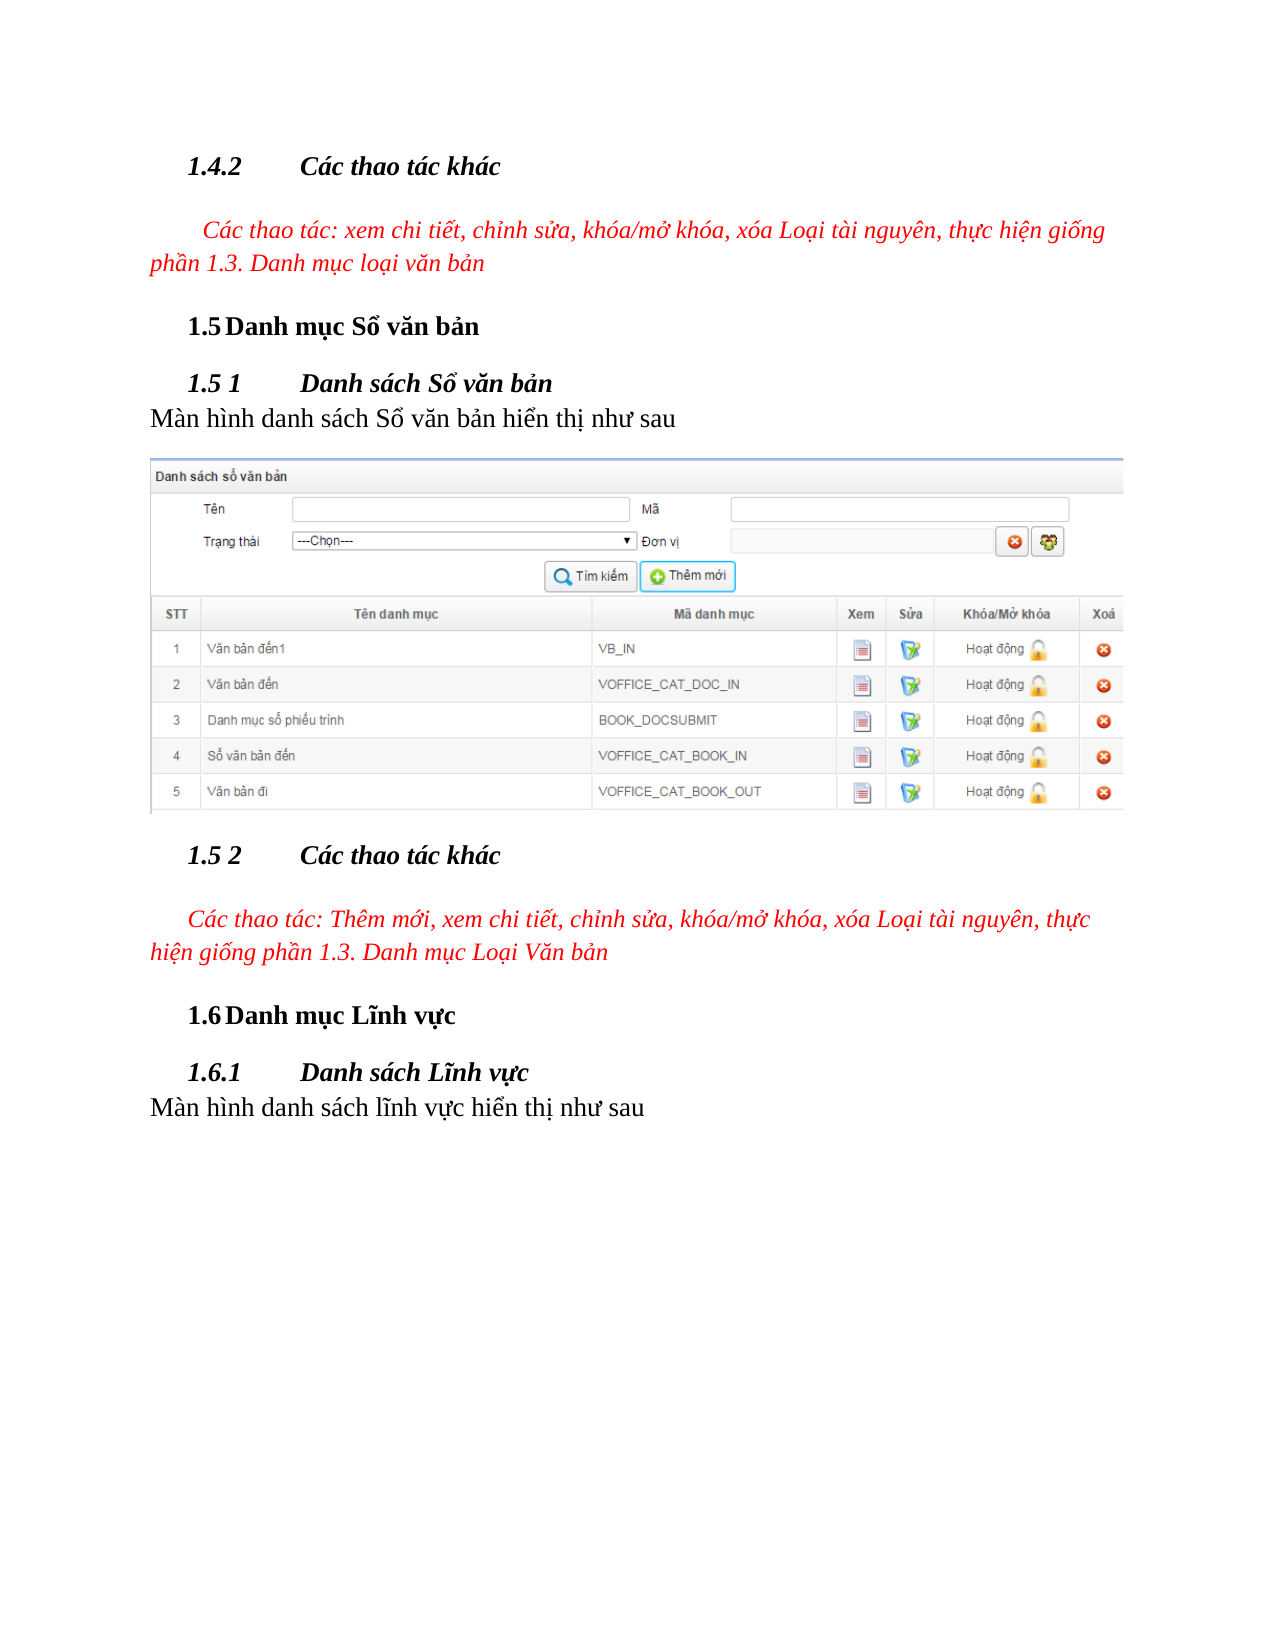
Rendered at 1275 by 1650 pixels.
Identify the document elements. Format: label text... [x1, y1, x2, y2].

text Màn hình danh sách lĩnh vực hiển thị như sau [150, 1091, 1125, 1123]
subtitle Danh sách Lĩnh vực [187, 1056, 1125, 1087]
subtitle Các thao tác khác [187, 839, 1125, 870]
subtitle Danh sách Sổ văn bản [187, 367, 1125, 398]
text Các thao tác: Thêm mới, xem chi tiết, chỉnh sửa, khóa/mở khóa, xóa Loại tài nguyên, thực hiện giống phần 1.3. Danh mục Loại Văn bản [150, 904, 1125, 966]
text Các thao tác: xem chi tiết, chỉnh sửa, khóa/mở khóa, xóa Loại tài nguyên, thực hiện giống phần 1.3. Danh mục loại văn bản [150, 215, 1125, 277]
subtitle Các thao tác khác [187, 150, 1125, 181]
subtitle Danh mục Lĩnh vực [187, 999, 1125, 1030]
text Màn hình danh sách Sổ văn bản hiển thị như sau [150, 402, 1125, 433]
subtitle Danh mục Sổ văn bản [187, 310, 1125, 341]
picture [150, 458, 1124, 814]
